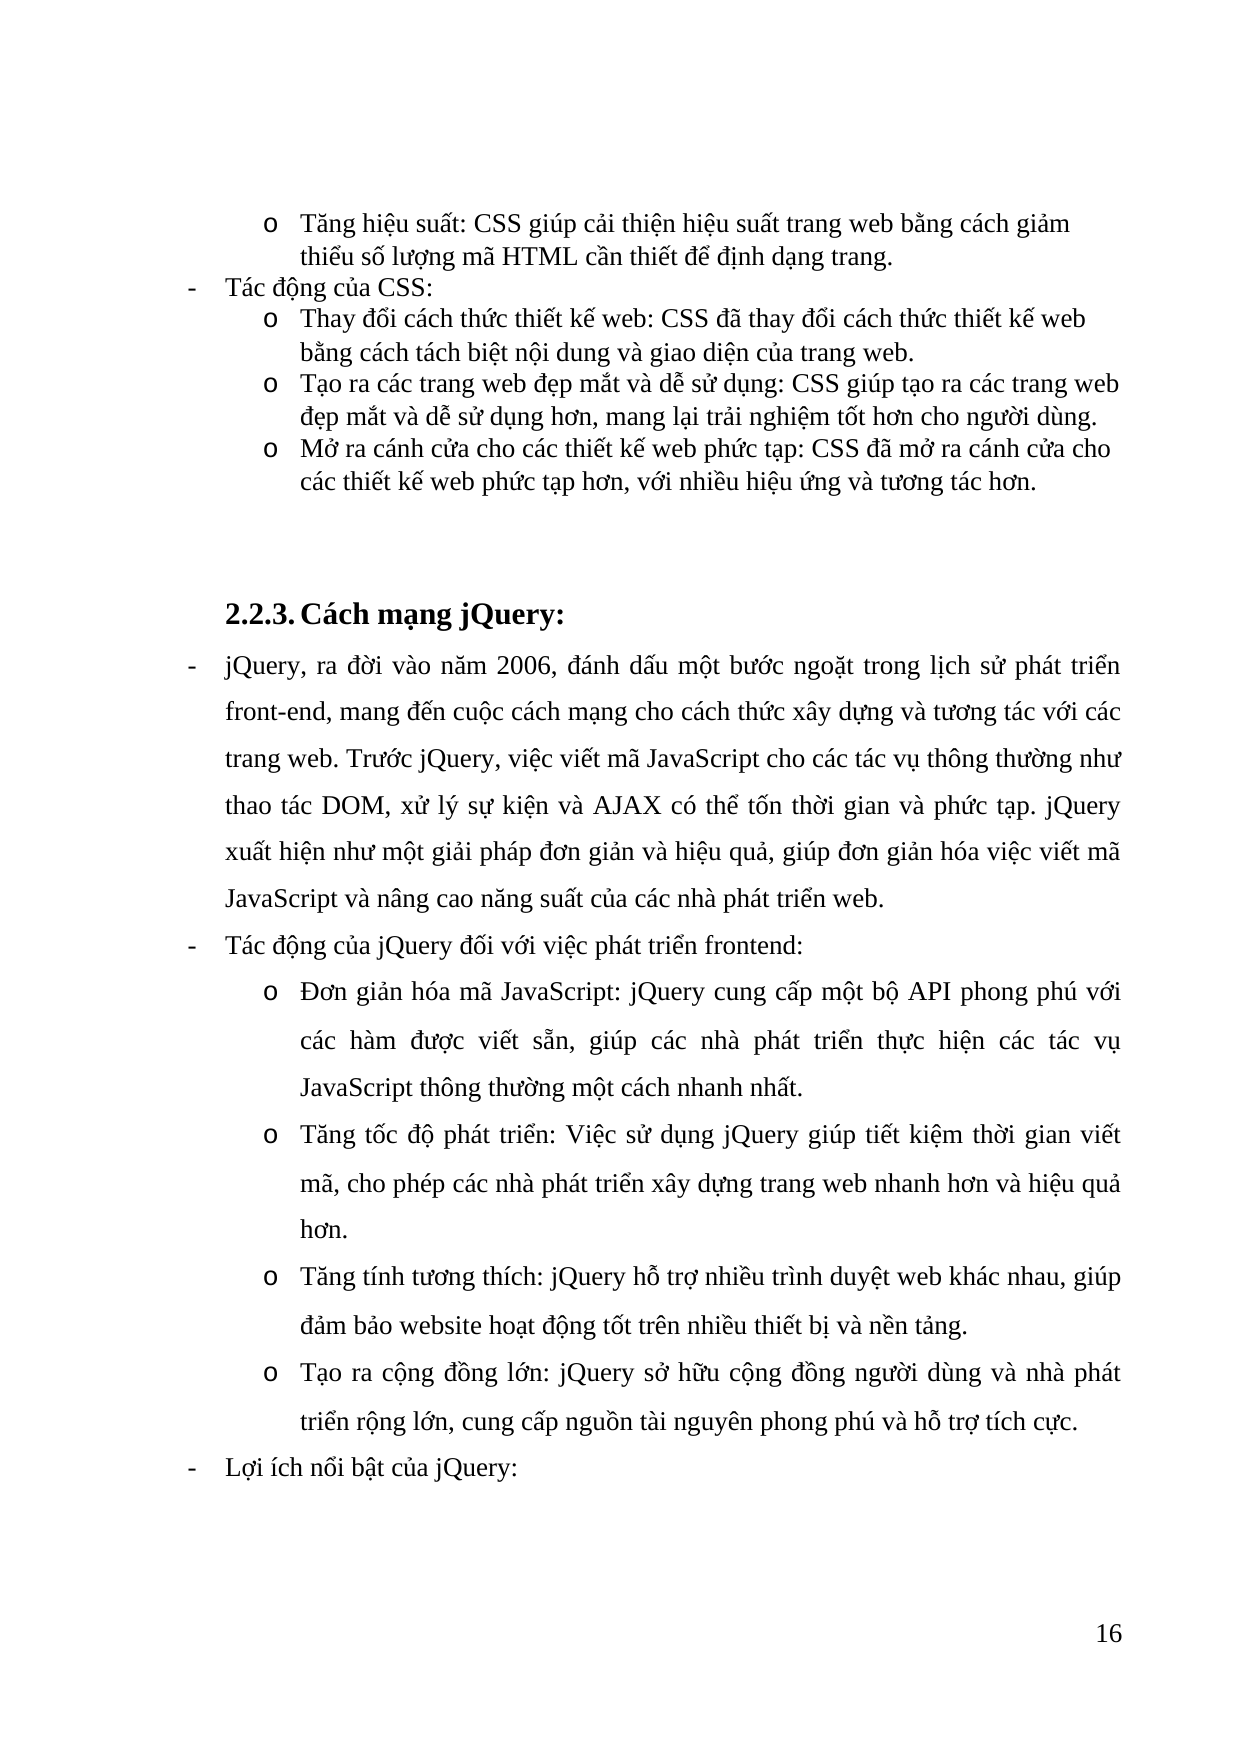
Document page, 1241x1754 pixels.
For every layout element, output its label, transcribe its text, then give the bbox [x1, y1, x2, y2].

list Tăng tốc độ phát triển: Việc sử dụng jQuery giúp tiết kiệm thời gian viết mã, cho phép các nhà phát triển xây dựng trang web nhanh hơn và hiệu quả hơn. [262, 1118, 1122, 1244]
list Tăng tính tương thích: jQuery hỗ trợ nhiều trình duyệt web khác nhau, giúp đảm bảo website hoạt động tốt trên nhiều thiết bị và nền tảng. [262, 1260, 1122, 1340]
list Tác động của jQuery đối với việc phát triển frontend: [187, 929, 1122, 960]
list Tạo ra các trang web đẹp mắt và dễ sử dụng: CSS giúp tạo ra các trang web đẹp mắt và dễ sử dụng hơn, mang lại trải nghiệm tốt hơn cho người dùng. [262, 367, 1122, 432]
list Mở ra cánh cửa cho các thiết kế web phức tạp: CSS đã mở ra cánh cửa cho các thiết kế web phức tạp hơn, với nhiều hiệu ứng và tương tác hơn. [262, 432, 1122, 496]
list Thay đổi cách thức thiết kế web: CSS đã thay đổi cách thức thiết kế web bằng cách tách biệt nội dung và giao diện của trang web. [262, 302, 1122, 367]
list Lợi ích nổi bật của jQuery: [187, 1451, 1122, 1482]
list Đơn giản hóa mã JavaScript: jQuery cung cấp một bộ API phong phú với các hàm được viết sẵn, giúp các nhà phát triển thực hiện các tác vụ JavaScript thông thường một cách nhanh nhất. [262, 975, 1122, 1102]
list Tăng hiệu suất: CSS giúp cải thiện hiệu suất trang web bằng cách giảm thiểu số lượng mã HTML cần thiết để định dạng trang. [262, 207, 1122, 271]
list Tạo ra cộng đồng lớn: jQuery sở hữu cộng đồng người dùng và nhà phát triển rộng lớn, cung cấp nguồn tài nguyên phong phú và hỗ trợ tích cực. [262, 1356, 1122, 1436]
subtitle Cách mạng jQuery: [225, 595, 1122, 631]
list jQuery, ra đời vào năm 2006, đánh dấu một bước ngoặt trong lịch sử phát triển front-end, mang đến cuộc cách mạng cho cách thức xây dựng và tương tác với các trang web. Trước jQuery, việc viết mã JavaScript cho các tác vụ thông thường như thao tác DOM, xử lý sự kiện và AJAX có thể tốn thời gian và phức tạp. jQuery xuất hiện như một giải pháp đơn giản và hiệu quả, giúp đơn giản hóa việc viết mã JavaScript và nâng cao năng suất của các nhà phát triển web. [187, 649, 1122, 913]
list Tác động của CSS: [187, 271, 1122, 302]
